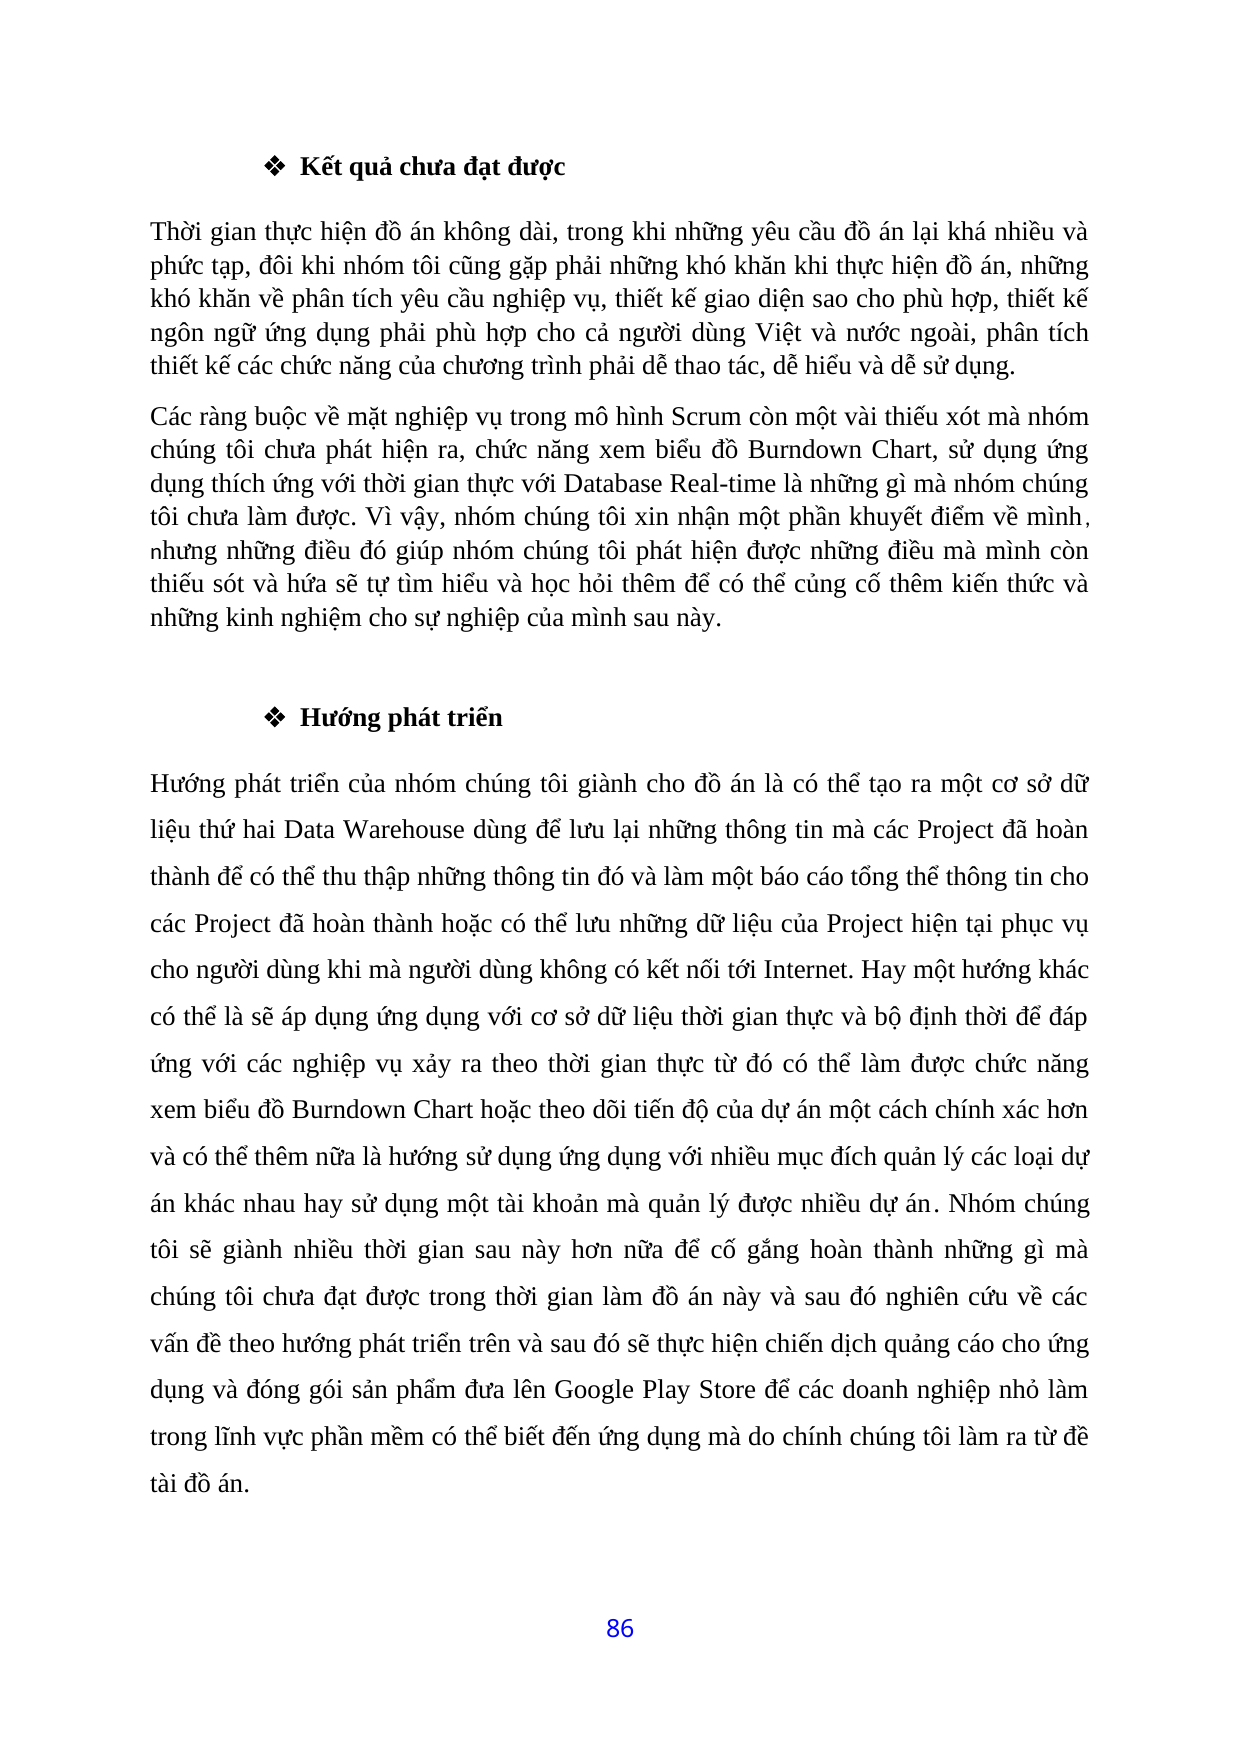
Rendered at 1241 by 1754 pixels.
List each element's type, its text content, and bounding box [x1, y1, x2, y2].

list Kết quả chưa đạt được [262, 150, 1090, 215]
list Hướng phát triển [262, 701, 1090, 767]
text Hướng phát triển của nhóm chúng tôi giành cho đồ án là có thể tạo ra một cơ sở dữ liệu thứ hai Data Warehouse dùng để lưu lại những thông tin mà các Project đã hoàn thành để có thể thu thập những thông tin đó và làm một báo cáo tổng thể thông tin cho các Project đã hoàn thành hoặc có thể lưu những dữ liệu của Project hiện tại phục vụ cho người dùng khi mà người dùng không có kết nối tới Internet. Hay một hướng khác có thể là sẽ áp dụng ứng dụng với cơ sở dữ liệu thời gian thực và bộ định thời để đáp ứng với các nghiệp vụ xảy ra theo thời gian thực từ đó có thể làm được chức năng xem biểu đồ Burndown Chart hoặc theo dõi tiến độ của dự án một cách chính xác hơn và có thể thêm nữa là hướng sử dụng ứng dụng với nhiều mục đích quản lý các loại dự án khác nhau hay sử dụng một tài khoản mà quản lý được nhiều dự án. Nhóm chúng tôi sẽ giành nhiều thời gian sau này hơn nữa để cố gắng hoàn thành những gì mà chúng tôi chưa đạt được trong thời gian làm đồ án này và sau đó nghiên cứu về các vấn đề theo hướng phát triển trên và sau đó sẽ thực hiện chiến dịch quảng cáo cho ứng dụng và đóng gói sản phẩm đưa lên Google Play Store để các doanh nghiệp nhỏ làm trong lĩnh vực phần mềm có thể biết đến ứng dụng mà do chính chúng tôi làm ra từ đề tài đồ án. [150, 767, 1090, 1498]
text Các ràng buộc về mặt nghiệp vụ trong mô hình Scrum còn một vài thiếu xót mà nhóm chúng tôi chưa phát hiện ra, chức năng xem biểu đồ Burndown Chart, sử dụng ứng dụng thích ứng với thời gian thực với Database Real-time là những gì mà nhóm chúng tôi chưa làm được. Vì vậy, nhóm chúng tôi xin nhận một phần khuyết điểm về mình, nhưng những điều đó giúp nhóm chúng tôi phát hiện được những điều mà mình còn thiếu sót và hứa sẽ tự tìm hiểu và học hỏi thêm để có thể củng cố thêm kiến thức và những kinh nghiệm cho sự nghiệp của mình sau này. [150, 400, 1090, 632]
text Thời gian thực hiện đồ án không dài, trong khi những yêu cầu đồ án lại khá nhiều và phức tạp, đôi khi nhóm tôi cũng gặp phải những khó khăn khi thực hiện đồ án, những khó khăn về phân tích yêu cầu nghiệp vụ, thiết kế giao diện sao cho phù hợp, thiết kế ngôn ngữ ứng dụng phải phù hợp cho cả người dùng Việt và nước ngoài, phân tích thiết kế các chức năng của chương trình phải dễ thao tác, dễ hiểu và dễ sử dụng. [150, 215, 1090, 381]
